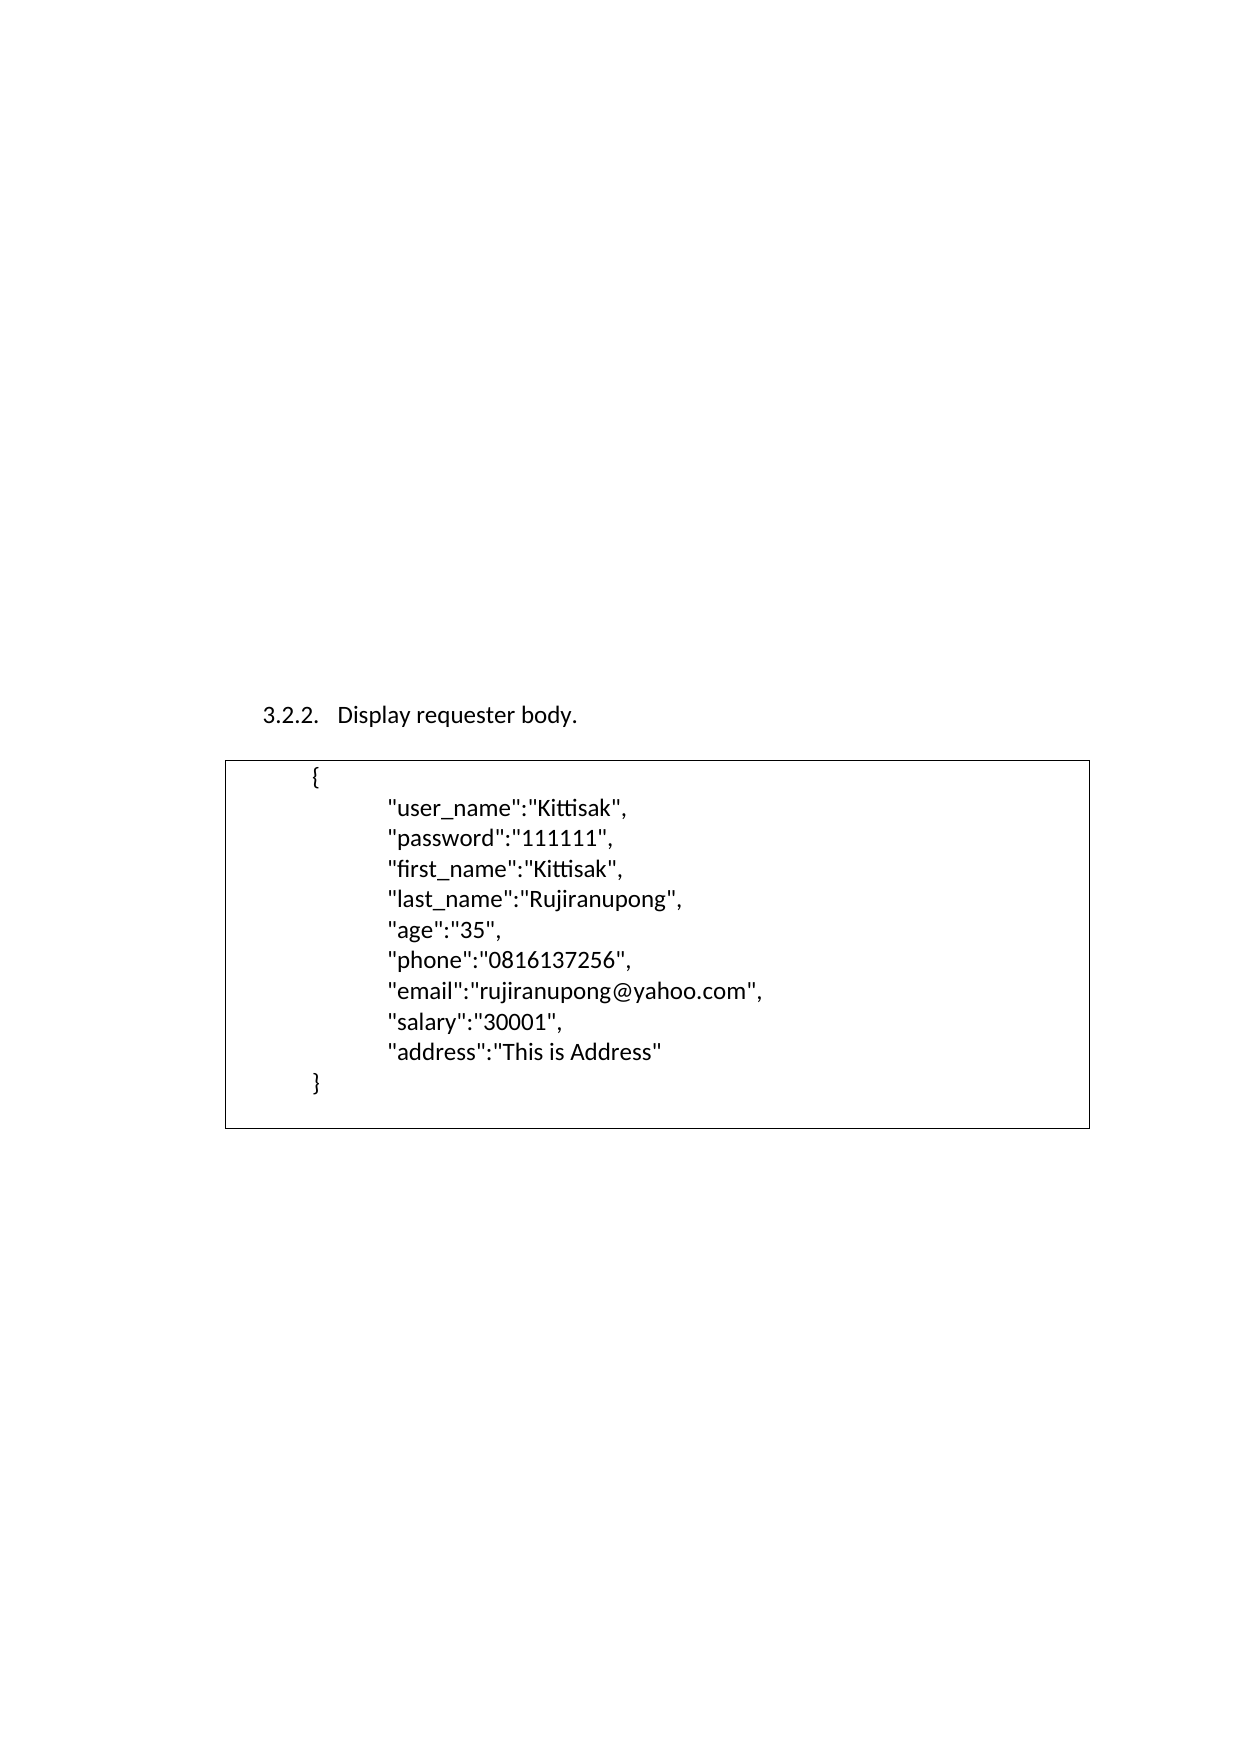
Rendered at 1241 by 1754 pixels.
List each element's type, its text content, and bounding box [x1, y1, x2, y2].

table_header { "user_name":"Kittisak", "password":"111111", "first_name":"Kittisak", "last_name":"Rujiranupong", "age":"35", "phone":"0816137256", "email":"rujiranupong@yahoo.com", "salary":"30001", "address":"This is Address" } [226, 761, 1089, 1128]
list Display requester body. [262, 699, 1090, 730]
